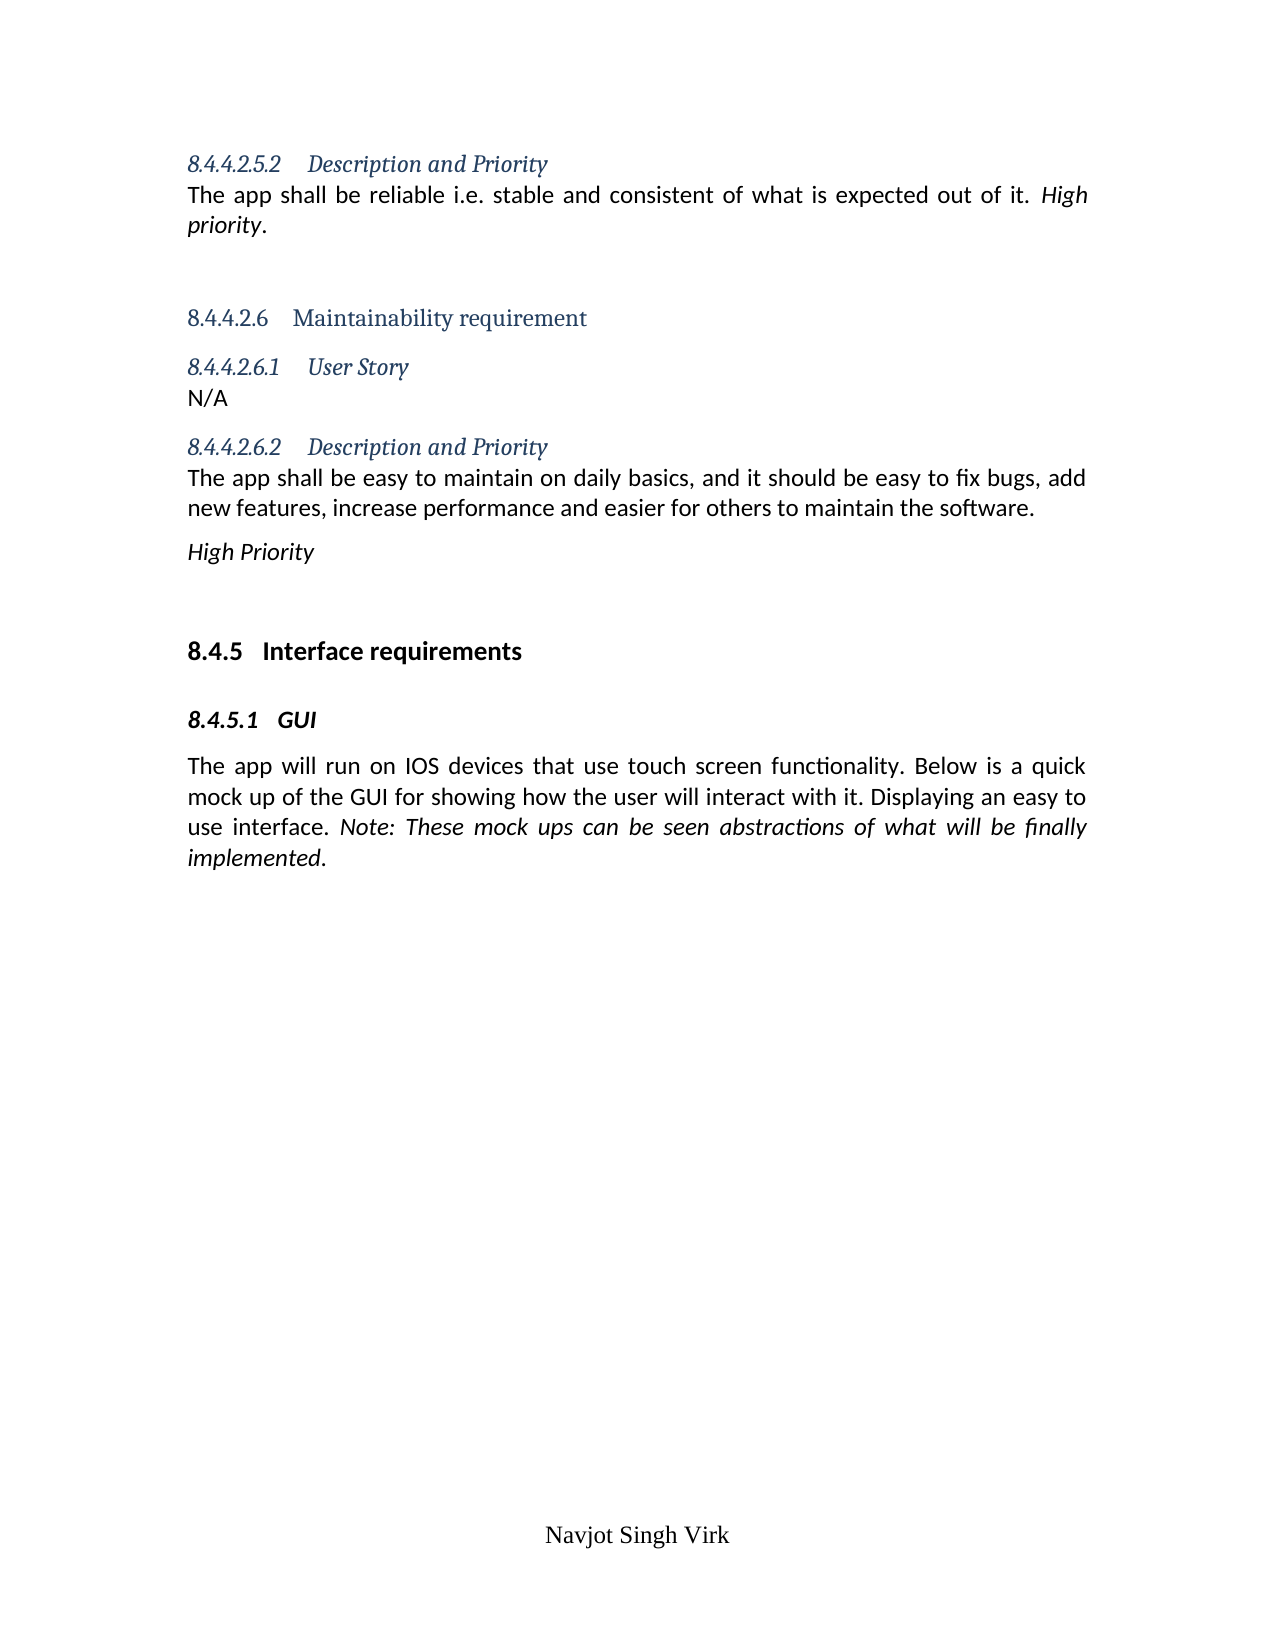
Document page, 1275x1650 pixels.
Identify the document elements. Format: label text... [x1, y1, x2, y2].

subtitle Description and Priority [187, 150, 1088, 179]
text The app shall be easy to maintain on daily basics, and it should be easy to fix bugs, add new features, increase performance and easier for others to maintain the software. [187, 462, 1088, 523]
subtitle Maintainability requirement [187, 304, 1088, 332]
subtitle GUI [187, 704, 1088, 735]
text The app will run on IOS devices that use touch screen functionality. Below is a quick mock up of the GUI for showing how the user will interact with it. Displaying an easy to use interface. Note: These mock ups can be seen abstractions of what will be finally implemented. [187, 750, 1088, 872]
subtitle Interface requirements [187, 634, 1088, 667]
text High Priority [187, 536, 1088, 566]
subtitle User Story [187, 353, 1088, 382]
text The app shall be reliable i.e. stable and consistent of what is expected out of it. High priority. [187, 179, 1088, 240]
subtitle Description and Priority [187, 433, 1088, 462]
text N/A [187, 382, 1088, 412]
